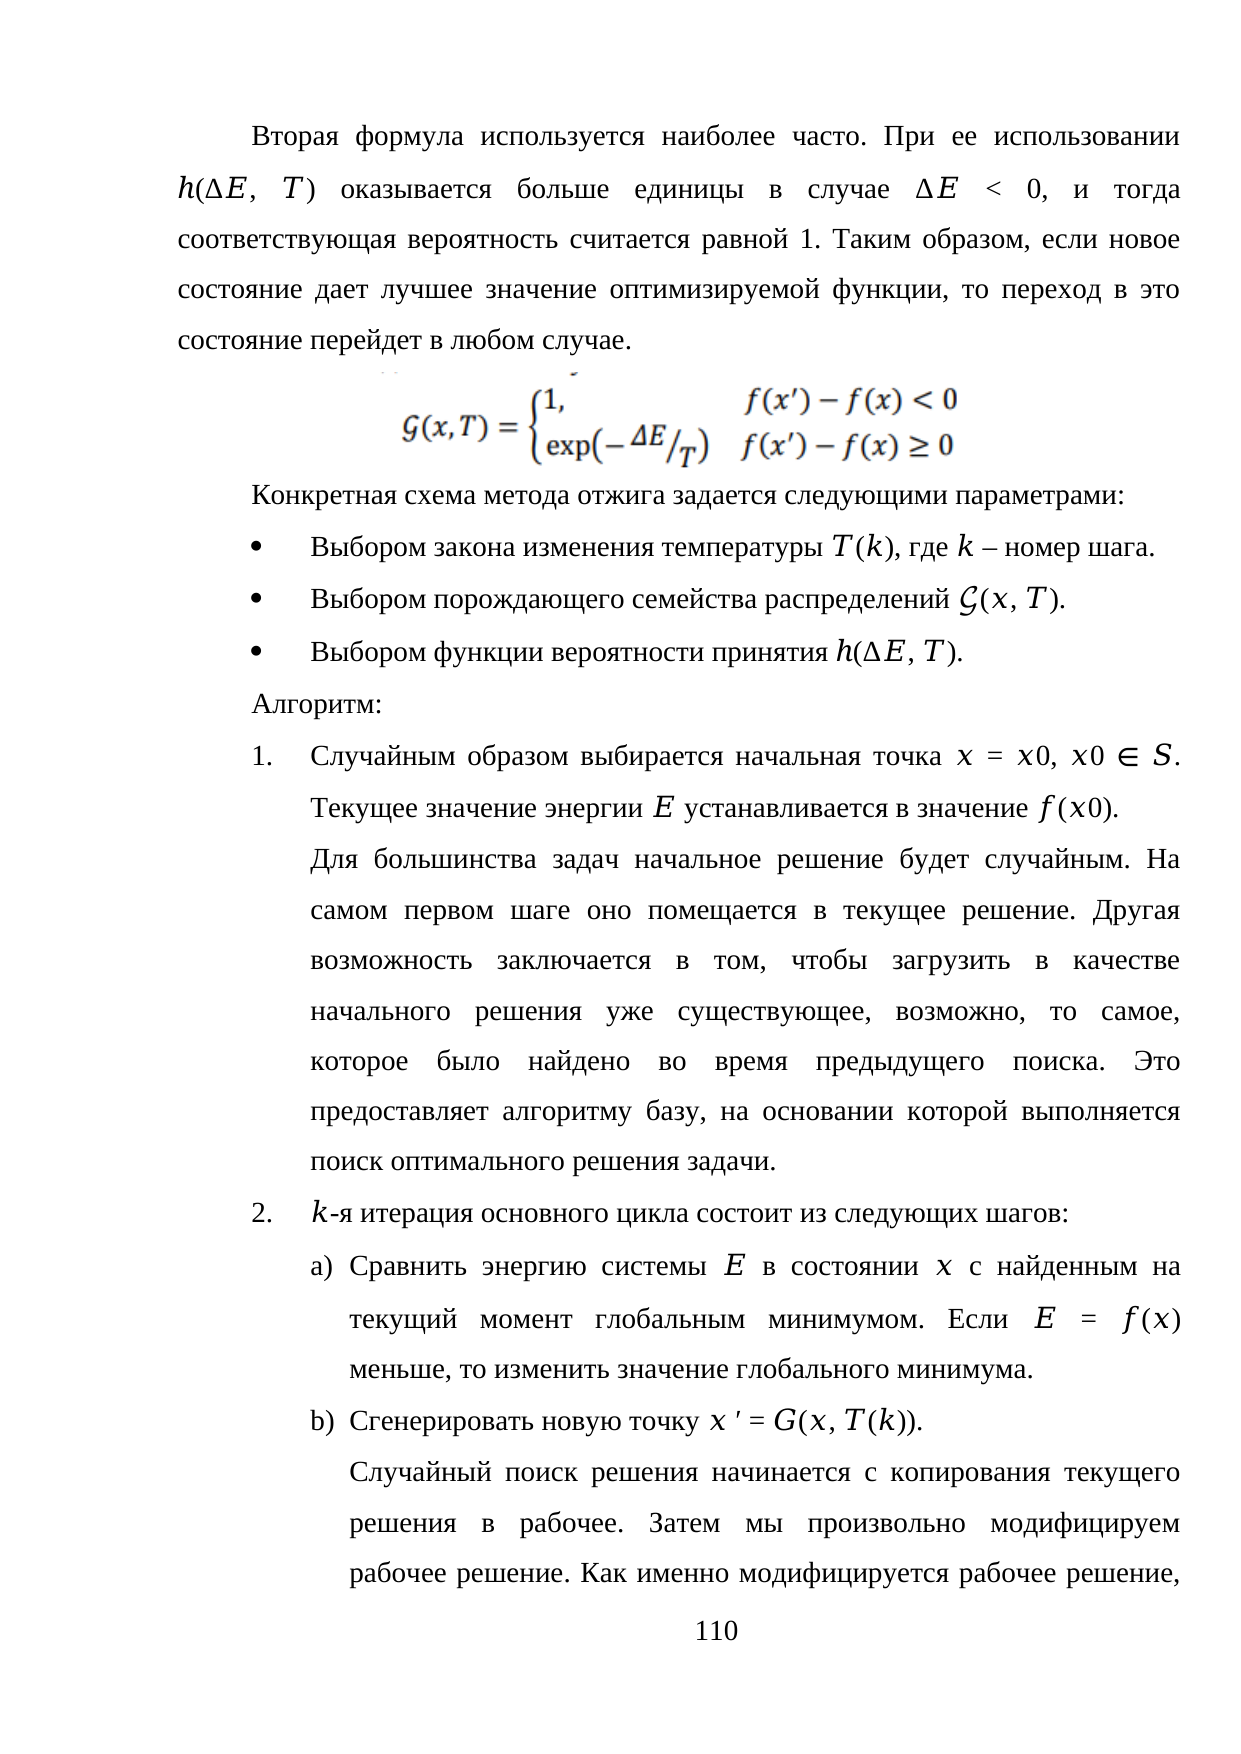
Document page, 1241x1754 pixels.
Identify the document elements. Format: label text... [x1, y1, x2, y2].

list 𝑘-я итерация основного цикла состоит из следующих шагов: [251, 1194, 1181, 1229]
text Конкретная схема метода отжига задается следующими параметрами: [177, 477, 1181, 510]
list Для большинства задач начальное решение будет случайным. На самом первом шаге оно помещается в текущее решение. Другая возможность заключается в том, чтобы загрузить в качестве начального решения уже существующее, возможно, то самое, которое было найдено во время предыдущего поиска. Это предоставляет алгоритму базу, на основании которой выполняется поиск оптимального решения задачи. [310, 842, 1181, 1177]
picture [376, 372, 982, 477]
list Сгенерировать новую точку 𝑥 ′ = 𝐺(𝑥, 𝑇(𝑘)). [310, 1402, 1181, 1437]
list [349, 1454, 1181, 1589]
text Выбором закона изменения температуры 𝑇(𝑘), где 𝑘 – номер шага. [251, 527, 1181, 562]
list Сравнить энергию системы 𝐸 в состоянии 𝑥 с найденным на текущий момент глобальным минимумом. Если 𝐸 = 𝑓(𝑥) меньше, то изменить значение глобального минимума. [310, 1247, 1181, 1385]
text Алгоритм: [177, 686, 1181, 719]
text Вторая формула используется наиболее часто. При ее использовании ℎ(Δ𝐸, 𝑇) оказывается больше единицы в случае Δ𝐸 < 0, и тогда соответствующая вероятность считается равной 1. Таким образом, если новое состояние дает лучшее значение оптимизируемой функции, то переход в это состояние перейдет в любом случае. [177, 118, 1181, 355]
list Случайным образом выбирается начальная точка 𝑥 = 𝑥0, 𝑥0 ∈ 𝑆. Текущее значение энергии 𝐸 устанавливается в значение 𝑓(𝑥0). [251, 736, 1181, 824]
text Выбором порождающего семейства распределений 𝒢(𝑥, 𝑇). [251, 580, 1181, 615]
text Выбором функции вероятности принятия ℎ(Δ𝐸, 𝑇). [251, 633, 1181, 668]
